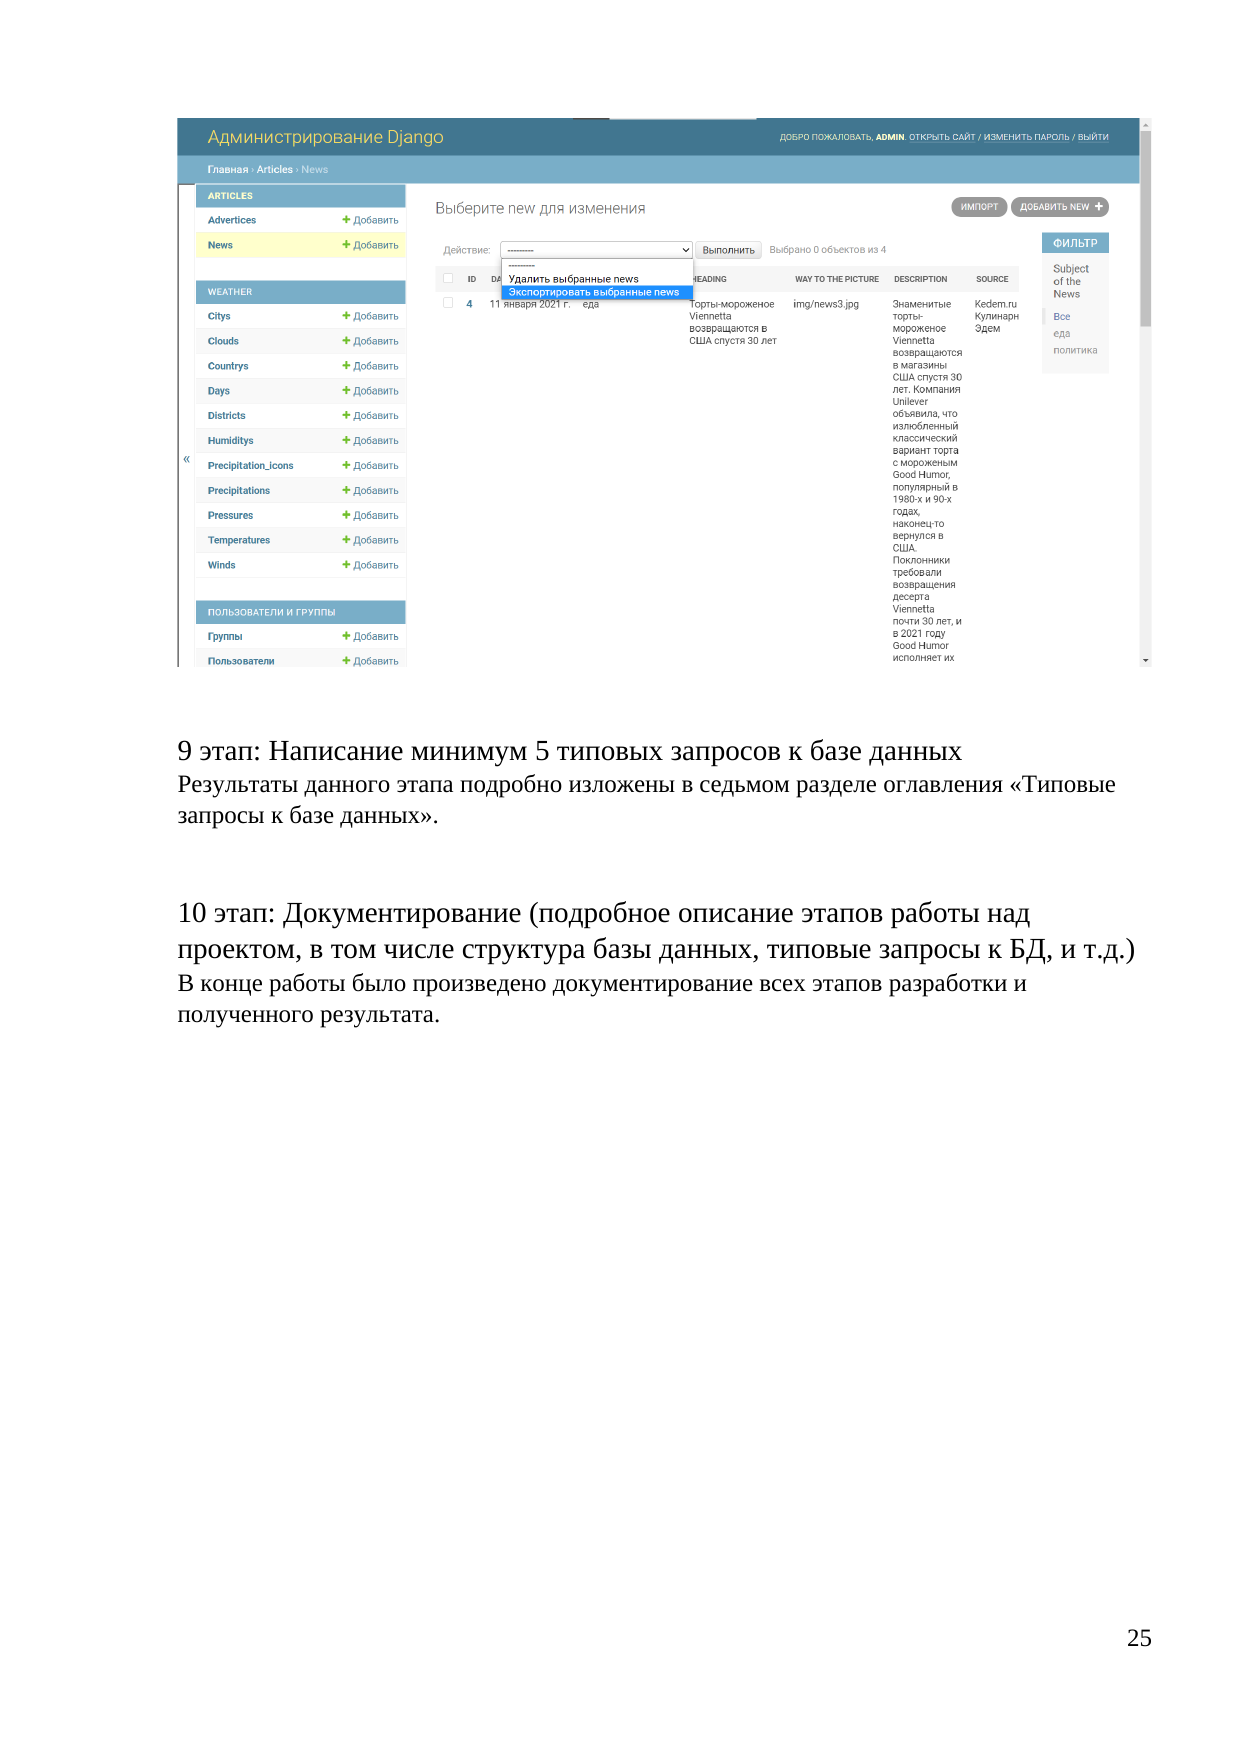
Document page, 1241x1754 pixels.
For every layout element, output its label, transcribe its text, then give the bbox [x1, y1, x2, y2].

picture [177, 118, 1152, 667]
text В конце работы было произведено документирование всех этапов разработки и полученного результата. [177, 968, 1152, 1028]
subtitle 9 этап: Написание минимум 5 типовых запросов к базе данных [177, 733, 1152, 766]
text Результаты данного этапа подробно изложены в седьмом разделе оглавления «Типовые запросы к базе данных». [177, 769, 1152, 829]
subtitle 10 этап: Документирование (подробное описание этапов работы над проектом, в том числе структура базы данных, типовые запросы к БД, и т.д.) [177, 896, 1152, 965]
